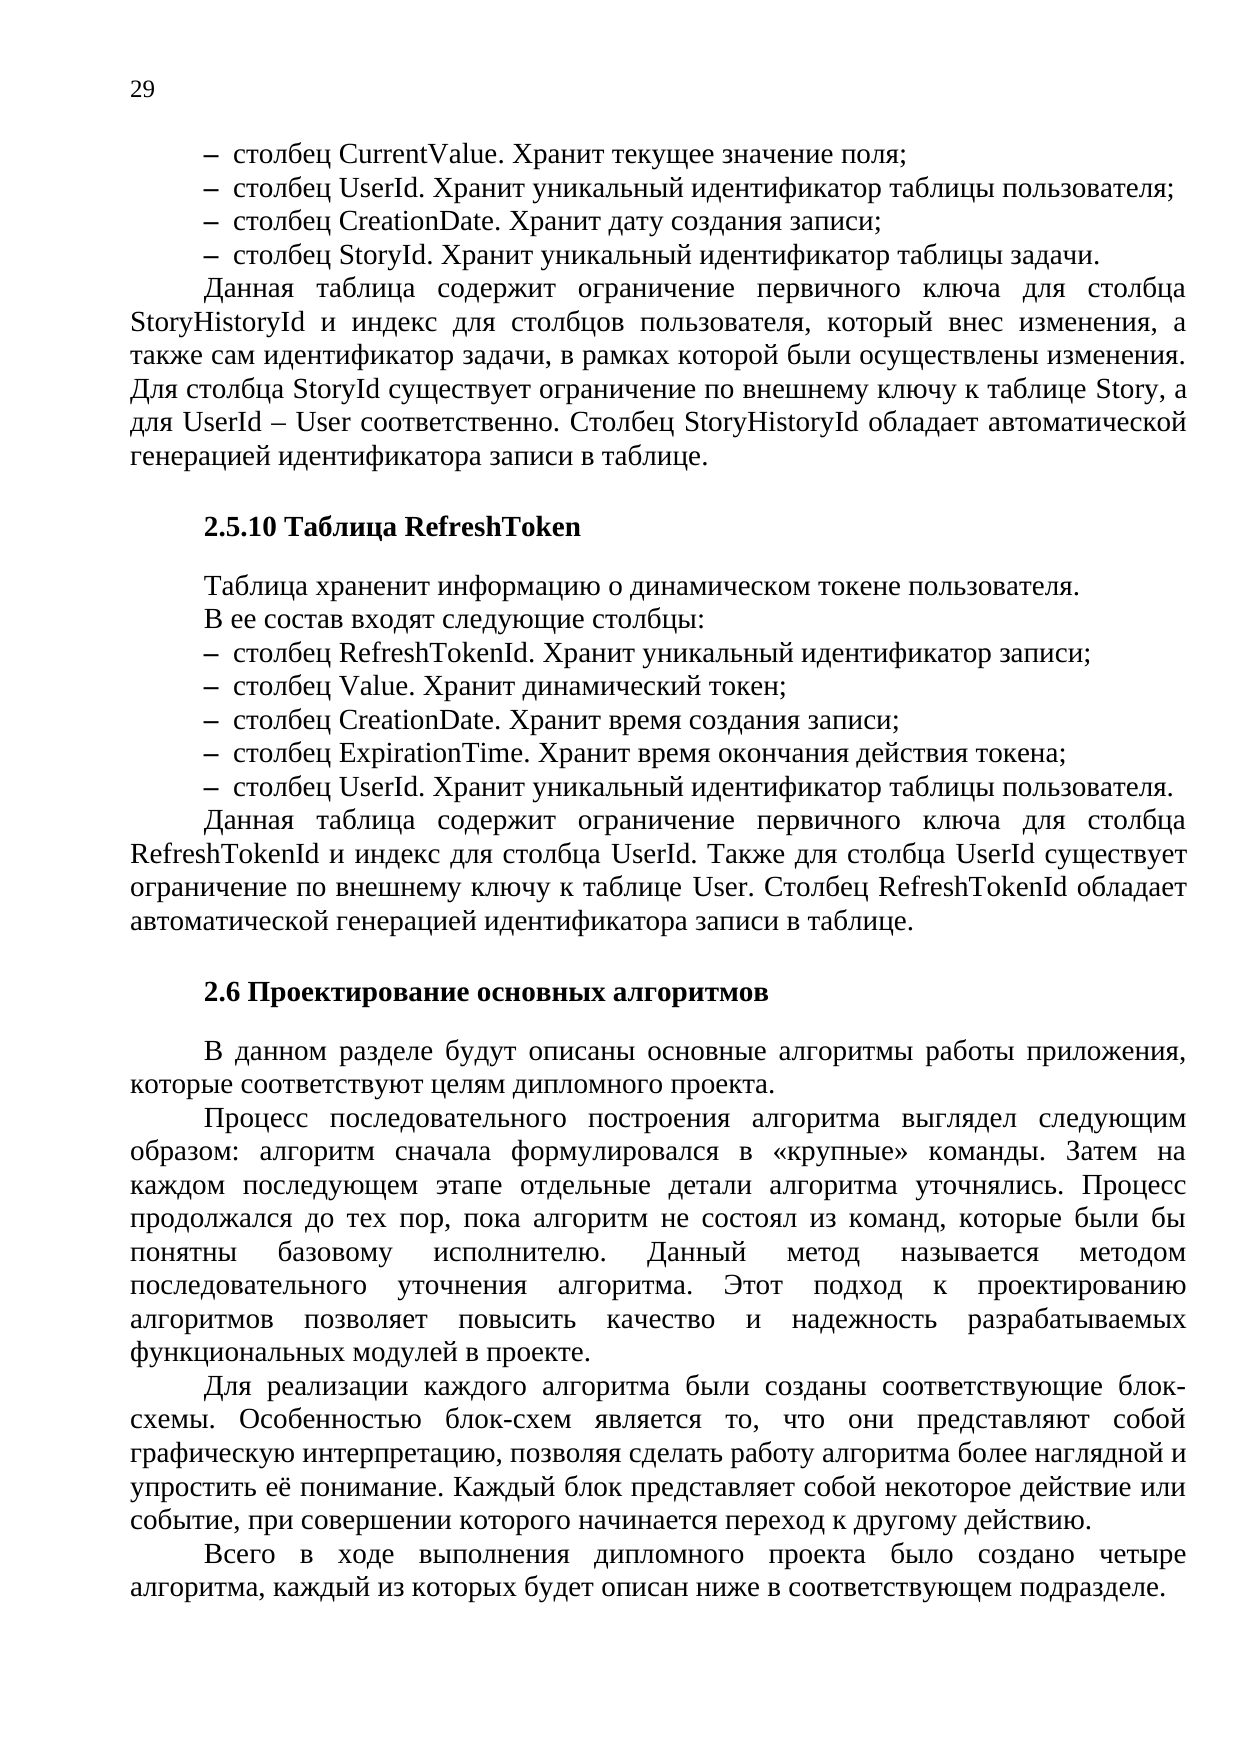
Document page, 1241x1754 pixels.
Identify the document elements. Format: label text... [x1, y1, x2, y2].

text В ее состав входят следующие столбцы: [130, 601, 1187, 635]
text Всего в ходе выполнения дипломного проекта было создано четыре алгоритма, каждый из которых будет описан ниже в соответствующем подразделе. [130, 1536, 1187, 1603]
list Проектирование основных алгоритмов [130, 974, 1187, 1008]
list столбец Value. Хранит динамический токен; [130, 668, 1187, 702]
text Таблица храненит информацию о динамическом токене пользователя. [130, 568, 1187, 601]
text В данном разделе будут описаны основные алгоритмы работы приложения, которые соответствуют целям дипломного проекта. [130, 1033, 1187, 1100]
list столбец RefreshTokenId. Хранит уникальный идентификатор записи; [130, 635, 1187, 668]
text Для реализации каждого алгоритма были созданы соответствующие блок-схемы. Особенностью блок-схем является то, что они представляют собой графическую интерпретацию, позволяя сделать работу алгоритма более наглядной и упростить её понимание. Каждый блок представляет собой некоторое действие или событие, при совершении которого начинается переход к другому действию. [130, 1368, 1187, 1536]
list столбец UserId. Хранит уникальный идентификатор таблицы пользователя; [130, 170, 1187, 203]
list столбец StoryId. Хранит уникальный идентификатор таблицы задачи. [130, 237, 1187, 270]
text Процесс последовательного построения алгоритма выглядел следующим образом: алгоритм сначала формулировался в «крупные» команды. Затем на каждом последующем этапе отдельные детали алгоритма уточнялись. Процесс продолжался до тех пор, пока алгоритм не состоял из команд, которые были бы понятны базовому исполнителю. Данный метод называется методом последовательного уточнения алгоритма. Этот подход к проектированию алгоритмов позволяет повысить качество и надежность разрабатываемых функциональных модулей в проекте. [130, 1100, 1187, 1368]
list Таблица RefreshToken [130, 509, 1187, 543]
text Данная таблица содержит ограничение первичного ключа для столбца RefreshTokenId и индекс для столбца UserId. Также для столбца UserId существует ограничение по внешнему ключу к таблице User. Столбец RefreshTokenId обладает автоматической генерацией идентификатора записи в таблице. [130, 802, 1187, 937]
list столбец CurrentValue. Хранит текущее значение поля; [130, 136, 1187, 170]
list столбец ExpirationTime. Хранит время окончания действия токена; [130, 735, 1187, 769]
text Данная таблица содержит ограничение первичного ключа для столбца StoryHistoryId и индекс для столбцов пользователя, который внес изменения, а также сам идентификатор задачи, в рамках которой были осуществлены изменения. Для столбца StoryId существует ограничение по внешнему ключу к таблице Story, а для UserId – User соответственно. Столбец StoryHistoryId обладает автоматической генерацией идентификатора записи в таблице. [130, 270, 1187, 472]
list столбец UserId. Хранит уникальный идентификатор таблицы пользователя. [130, 769, 1187, 802]
list столбец CreationDate. Хранит дату создания записи; [130, 203, 1187, 237]
list столбец CreationDate. Хранит время создания записи; [130, 702, 1187, 735]
